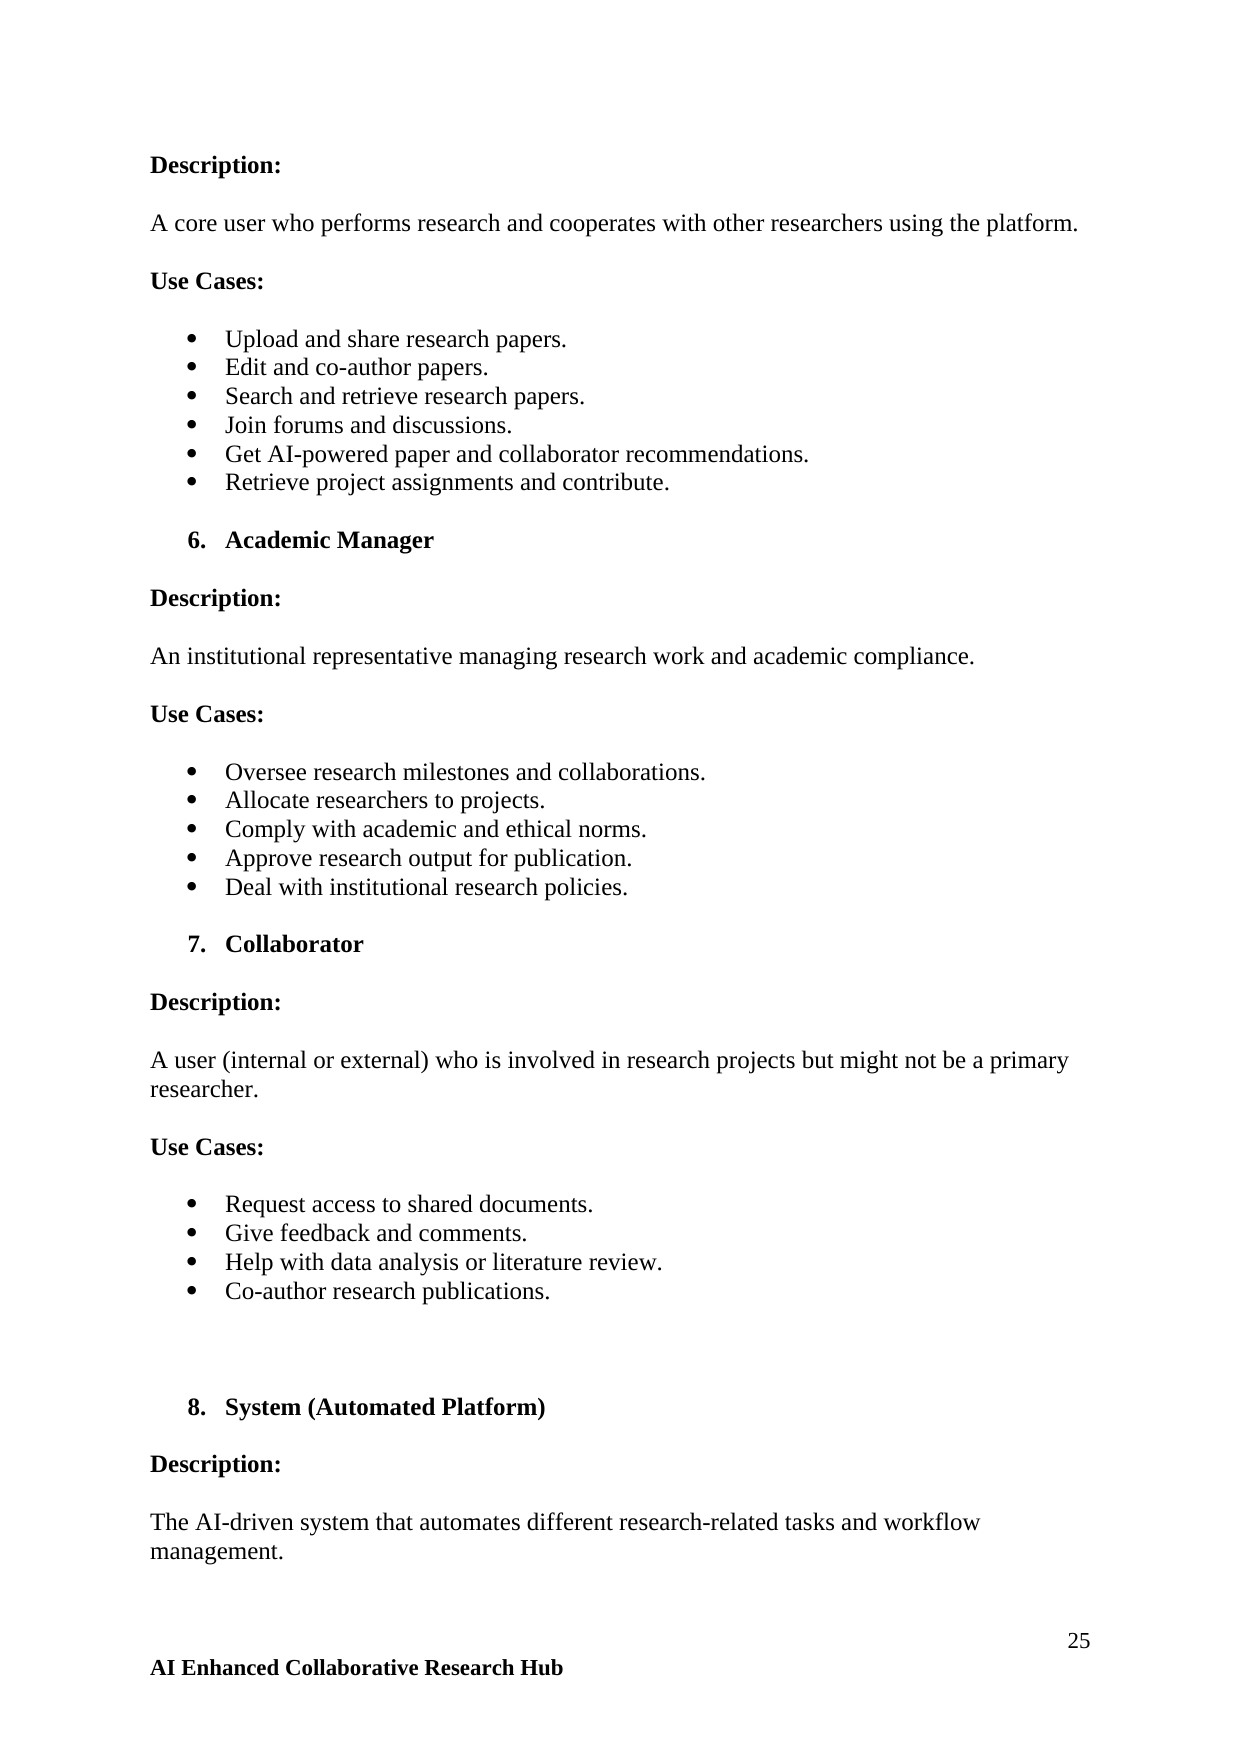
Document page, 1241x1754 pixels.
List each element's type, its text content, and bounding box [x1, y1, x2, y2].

list Collaborator [187, 929, 1090, 958]
text An institutional representative managing research work and academic compliance. [150, 641, 1090, 669]
list Comply with academic and ethical norms. [187, 814, 1090, 843]
list Join forums and discussions. [187, 410, 1090, 439]
text Description: [150, 583, 1090, 612]
list Approve research output for publication. [187, 843, 1090, 872]
text Description: [150, 1449, 1090, 1478]
list Deal with institutional research policies. [187, 872, 1090, 900]
list Retrieve project assignments and contribute. [187, 467, 1090, 496]
text Description: [150, 150, 1090, 179]
list Get AI-powered paper and collaborator recommendations. [187, 439, 1090, 467]
text A user (internal or external) who is involved in research projects but might not be a primary researcher. [150, 1045, 1090, 1102]
text Use Cases: [150, 699, 1090, 727]
list Edit and co-author papers. [187, 352, 1090, 381]
list Help with data analysis or literature review. [187, 1247, 1090, 1276]
list Oversee research milestones and collaborations. [187, 757, 1090, 785]
text Use Cases: [150, 266, 1090, 294]
list Upload and share research papers. [187, 324, 1090, 352]
list Search and retrieve research papers. [187, 381, 1090, 410]
text The AI-driven system that automates different research-related tasks and workflow management. [150, 1507, 1090, 1565]
list Give feedback and comments. [187, 1218, 1090, 1247]
text Use Cases: [150, 1132, 1090, 1160]
list Allocate researchers to projects. [187, 785, 1090, 814]
list Academic Manager [187, 525, 1090, 554]
text A core user who performs research and cooperates with other researchers using the platform. [150, 208, 1090, 237]
text Description: [150, 987, 1090, 1016]
list Co-author research publications. [187, 1276, 1090, 1304]
list System (Automated Platform) [187, 1392, 1090, 1420]
list Request access to shared documents. [187, 1189, 1090, 1218]
